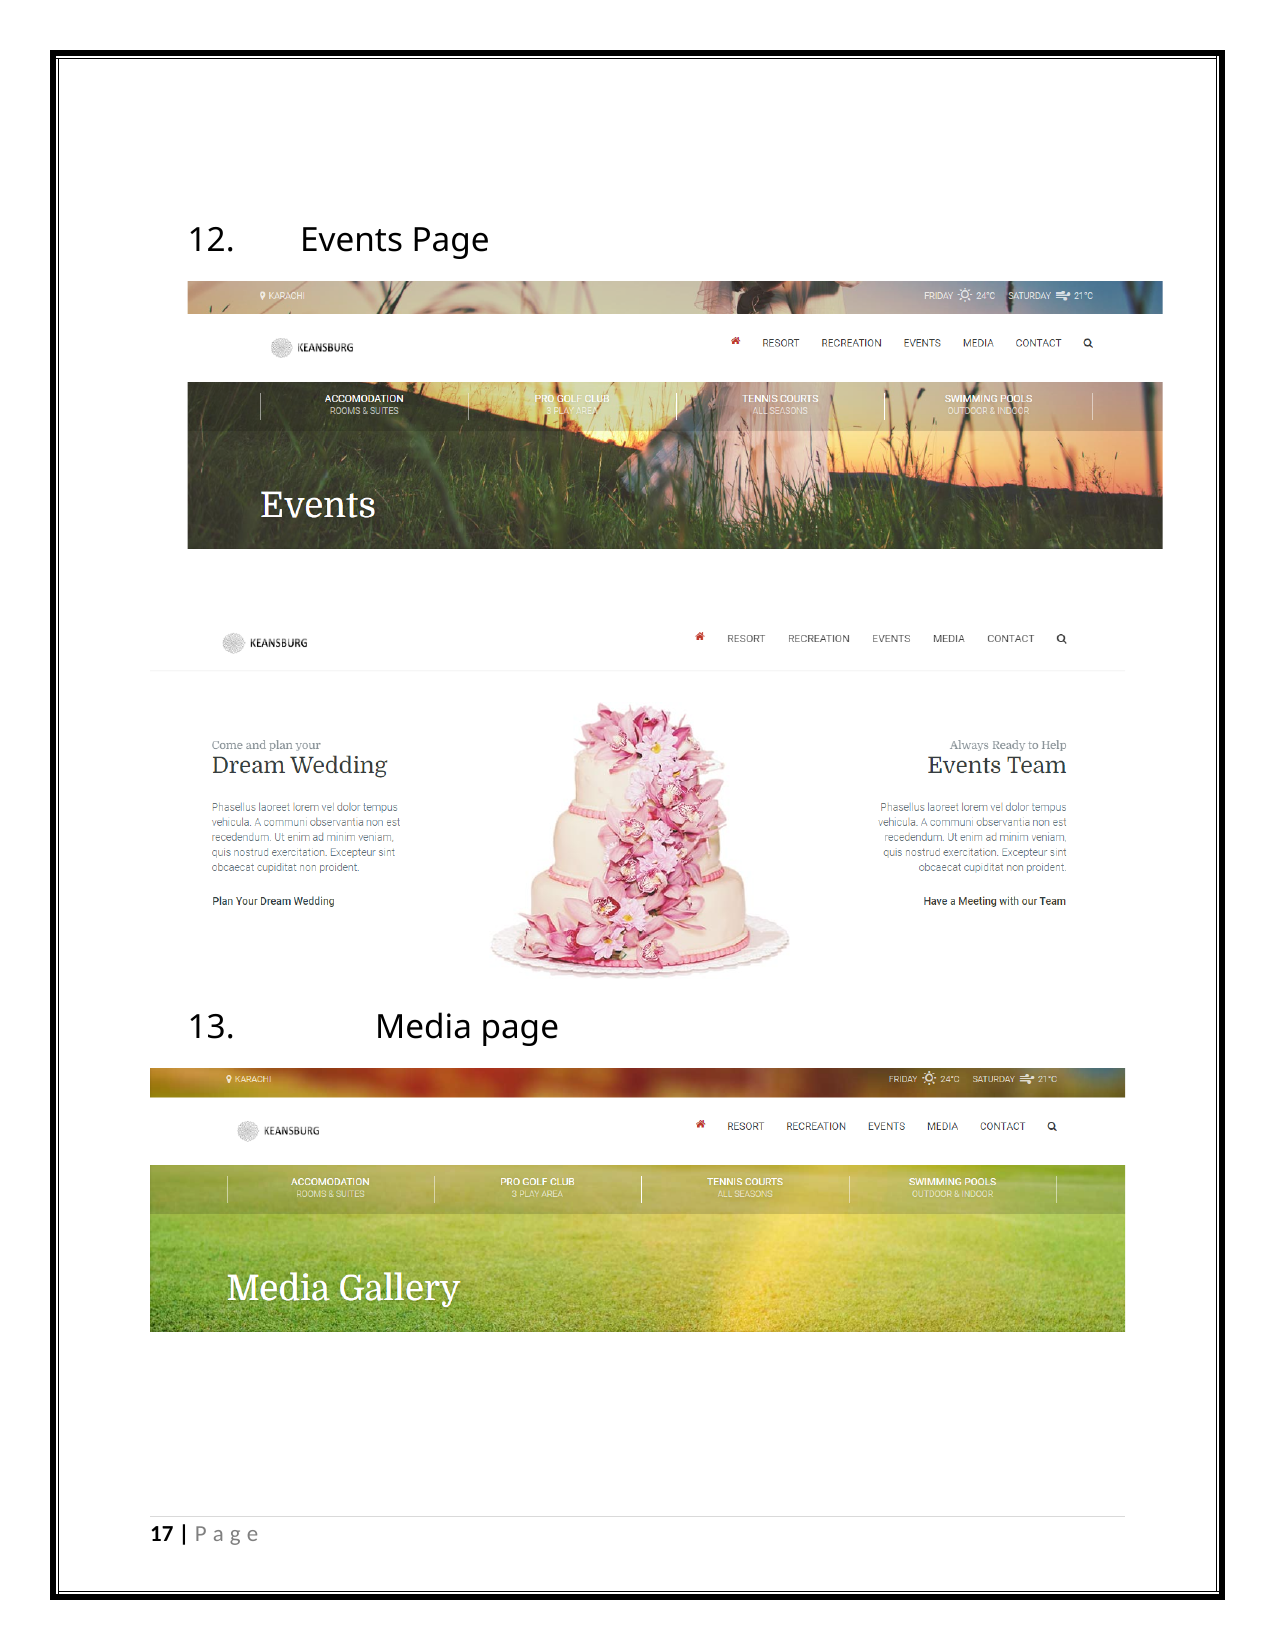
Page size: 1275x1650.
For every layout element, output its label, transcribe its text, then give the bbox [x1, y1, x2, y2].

list Events Page [187, 216, 1125, 261]
picture [150, 1068, 1125, 1340]
list Media page [187, 1003, 1125, 1048]
picture [187, 281, 1163, 549]
picture [150, 632, 1125, 985]
